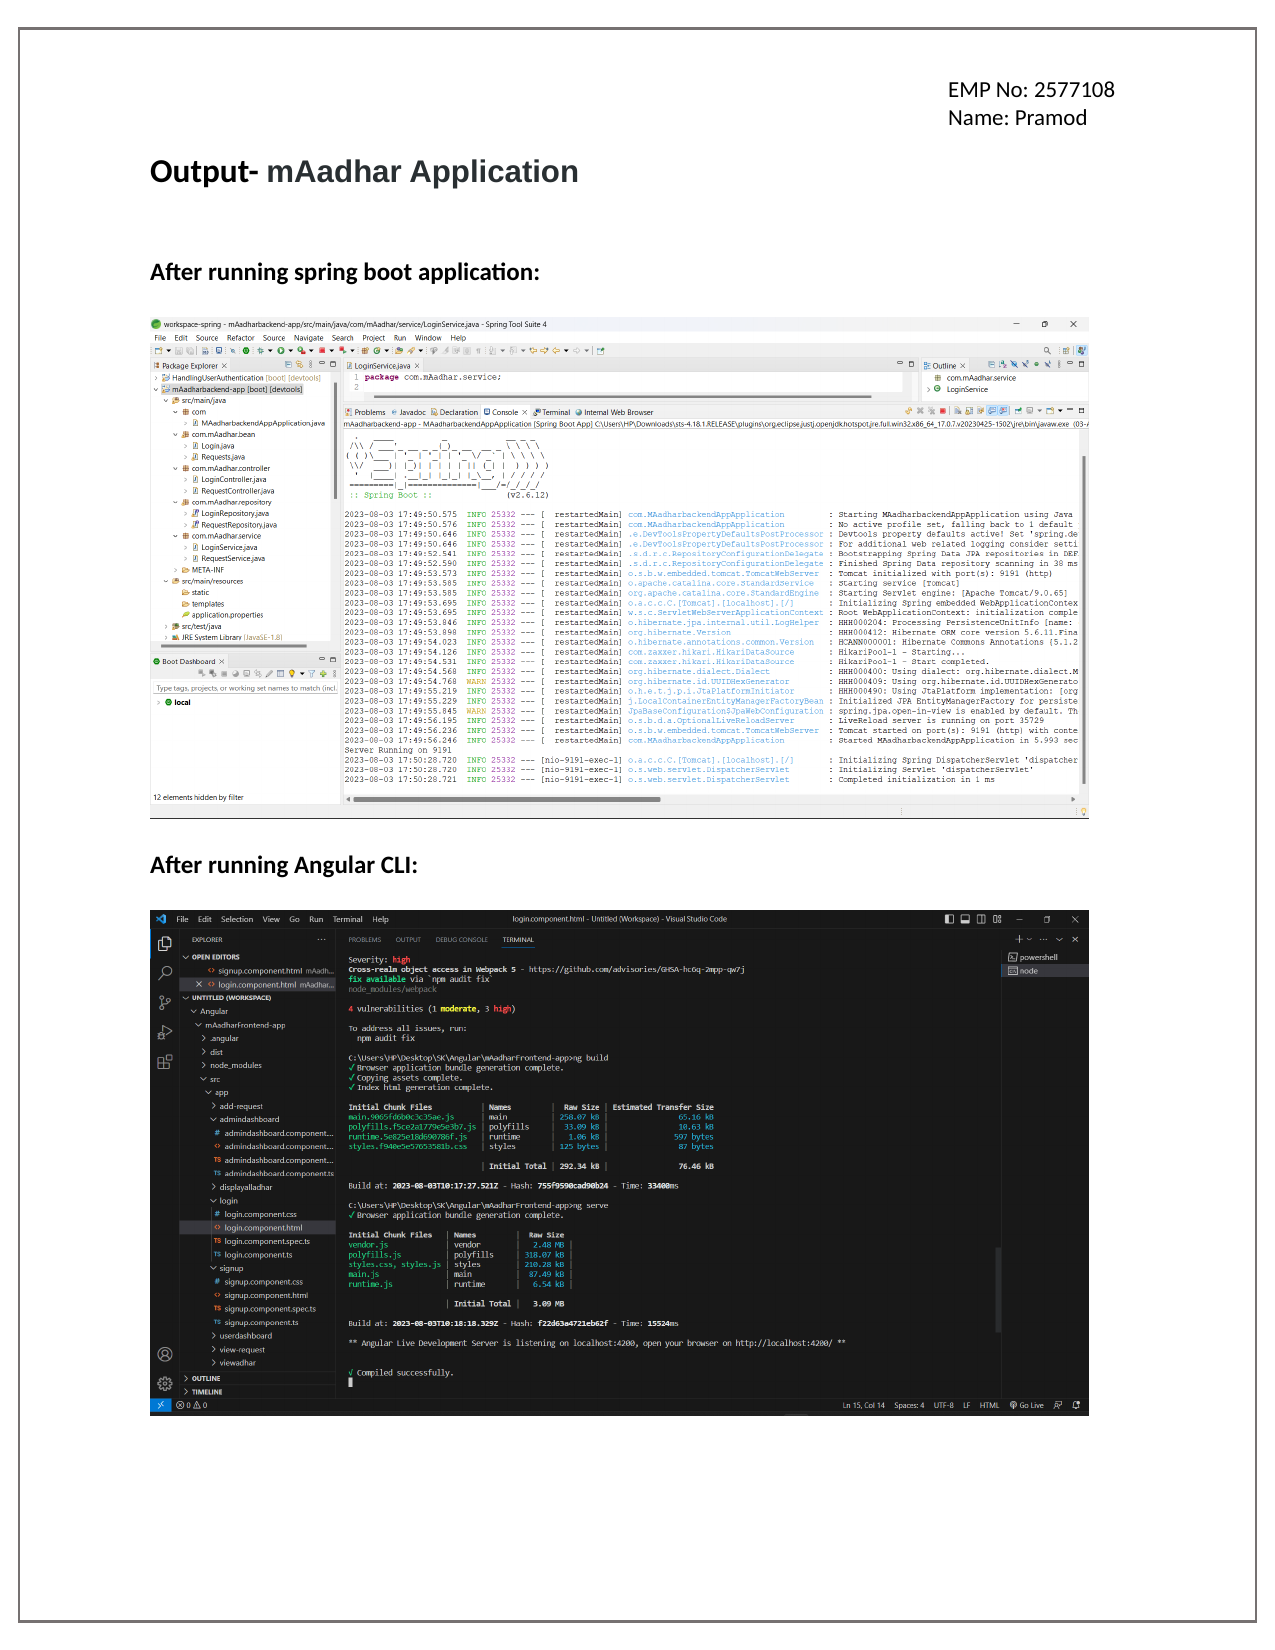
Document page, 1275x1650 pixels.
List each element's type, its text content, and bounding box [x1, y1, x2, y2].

text After running spring boot application: [150, 256, 1125, 286]
text Output- mAadhar Application [150, 150, 1125, 191]
text After running Angular CLI: [150, 849, 1125, 880]
picture [150, 317, 1089, 819]
picture [150, 910, 1089, 1416]
